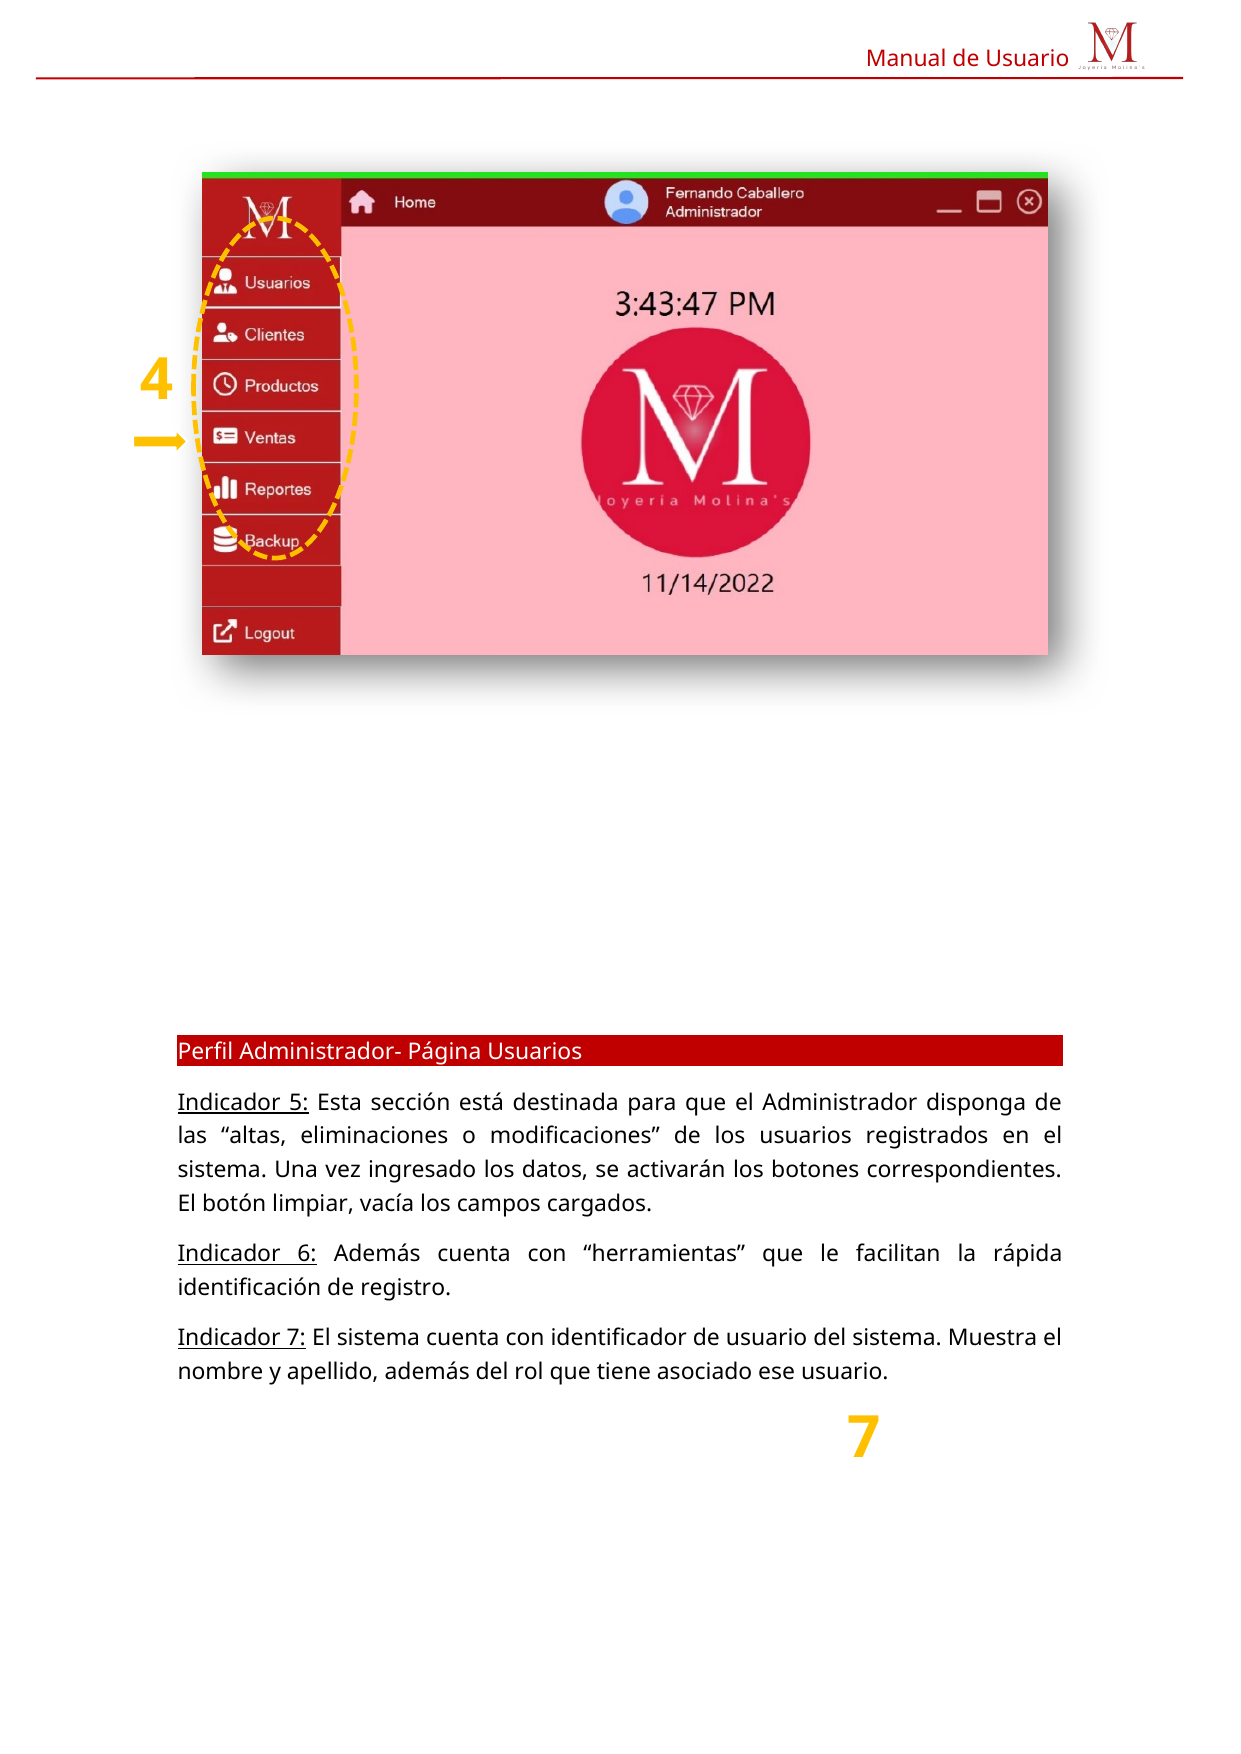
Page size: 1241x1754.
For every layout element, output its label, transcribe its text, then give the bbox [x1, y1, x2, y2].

text Indicador 7: El sistema cuenta con identificador de usuario del sistema. Muestra el nombre y apellido, además del rol que tiene asociado ese usuario. [177, 1321, 1063, 1386]
picture [202, 172, 1048, 655]
text Indicador 6: Además cuenta con “herramientas” que le facilitan la rápida identificación de registro. [177, 1237, 1063, 1302]
text Indicador 5: Esta sección está destinada para que el Administrador disponga de las “altas, eliminaciones o modificaciones” de los usuarios registrados en el sistema. Una vez ingresado los datos, se activarán los botones correspondientes. El botón limpiar, vacía los campos cargados. [177, 1085, 1063, 1218]
picture [1075, 19, 1147, 72]
text Perfil Administrador- Página Usuarios [177, 1035, 1063, 1066]
